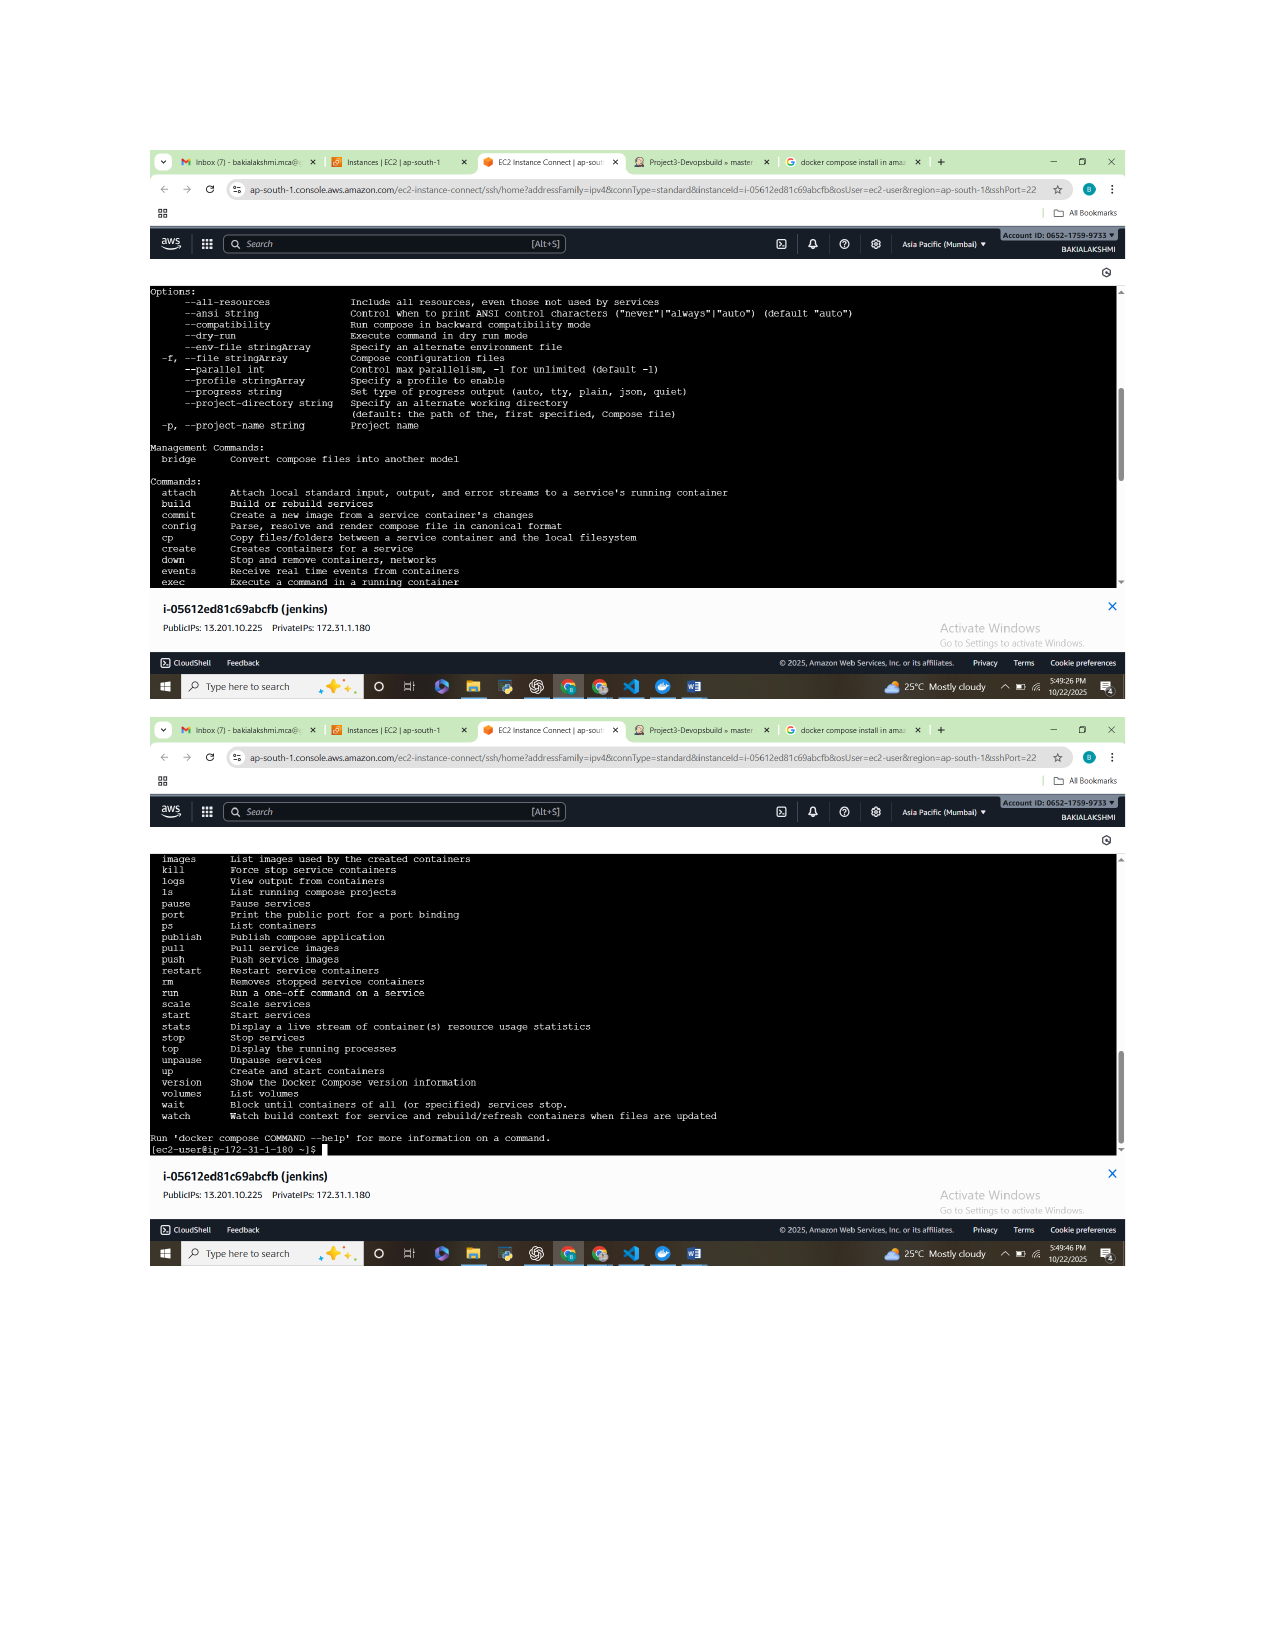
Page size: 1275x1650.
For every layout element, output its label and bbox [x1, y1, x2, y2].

picture [150, 717, 1125, 1266]
picture [150, 150, 1125, 699]
